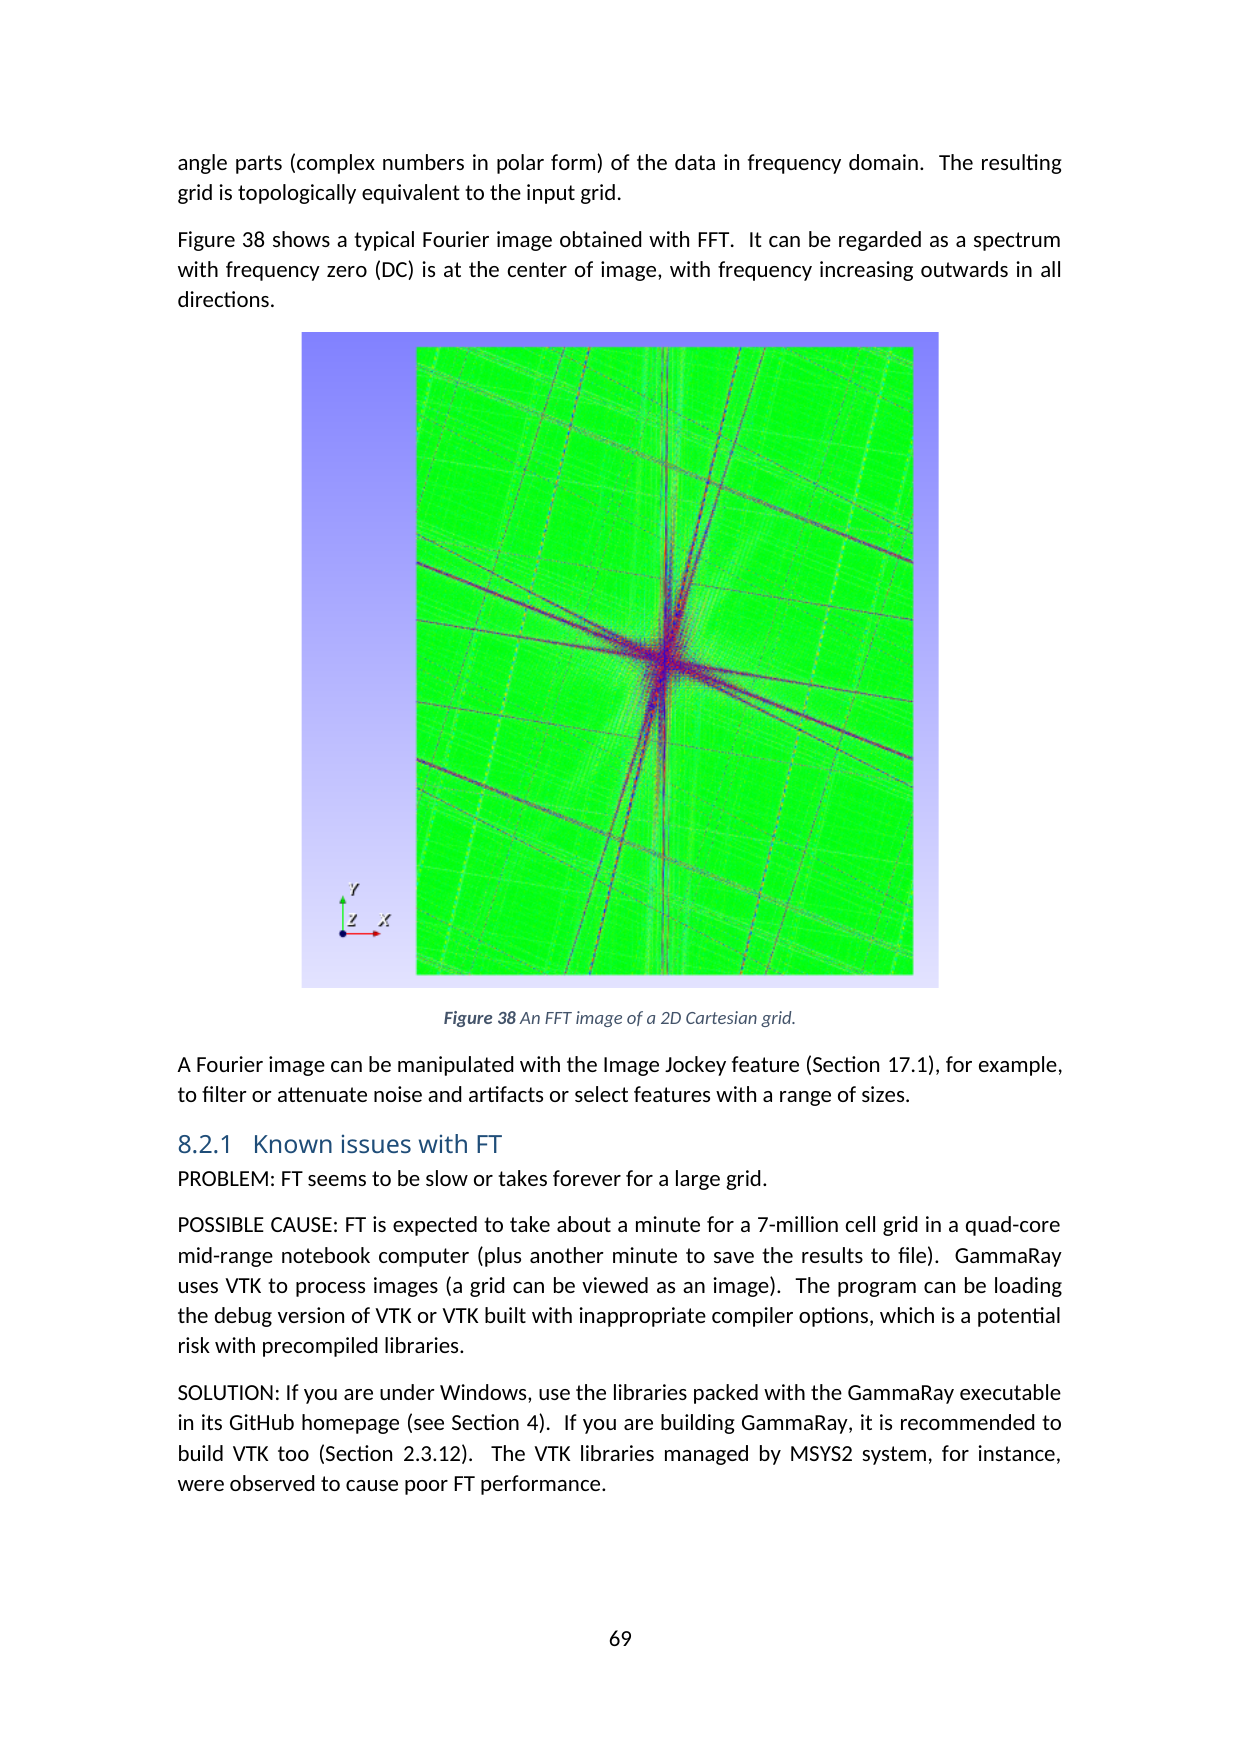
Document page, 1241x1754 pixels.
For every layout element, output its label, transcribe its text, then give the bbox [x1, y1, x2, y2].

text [177, 148, 1063, 206]
text Figure 38 An FFT image of a 2D Cartesian grid. [177, 1006, 1063, 1029]
text PROBLEM: FT seems to be slow or takes forever for a large grid. [177, 1164, 1063, 1192]
subtitle Known issues with FT [177, 1127, 1063, 1161]
text POSSIBLE CAUSE: FT is expected to take about a minute for a 7-million cell grid in a quad-core mid-range notebook computer (plus another minute to save the results to file). GammaRay uses VTK to process images (a grid can be viewed as an image). The program can be loading the debug version of VTK or VTK built with inappropriate compiler options, which is a potential risk with precompiled libraries. [177, 1211, 1063, 1359]
text Figure 37 shows a typical Fourier image obtained with FFT. It can be regarded as a spectrum with frequency zero (DC) is at the center of image, with frequency increasing outwards in all directions. [177, 225, 1063, 313]
text A Fourier image can be manipulated with the Image Jockey feature (Section 16.1), for example, to filter or attenuate noise and artifacts or select features with a range of sizes. [177, 1050, 1063, 1108]
picture [301, 332, 939, 988]
text SOLUTION: If you are under Windows, use the libraries packed with the GammaRay executable in its GitHub homepage (see Section 4). If you are building GammaRay, it is recommended to build VTK too (Section 2.3.12). The VTK libraries managed by MSYS2 system, for instance, were observed to cause poor FT performance. [177, 1378, 1063, 1497]
